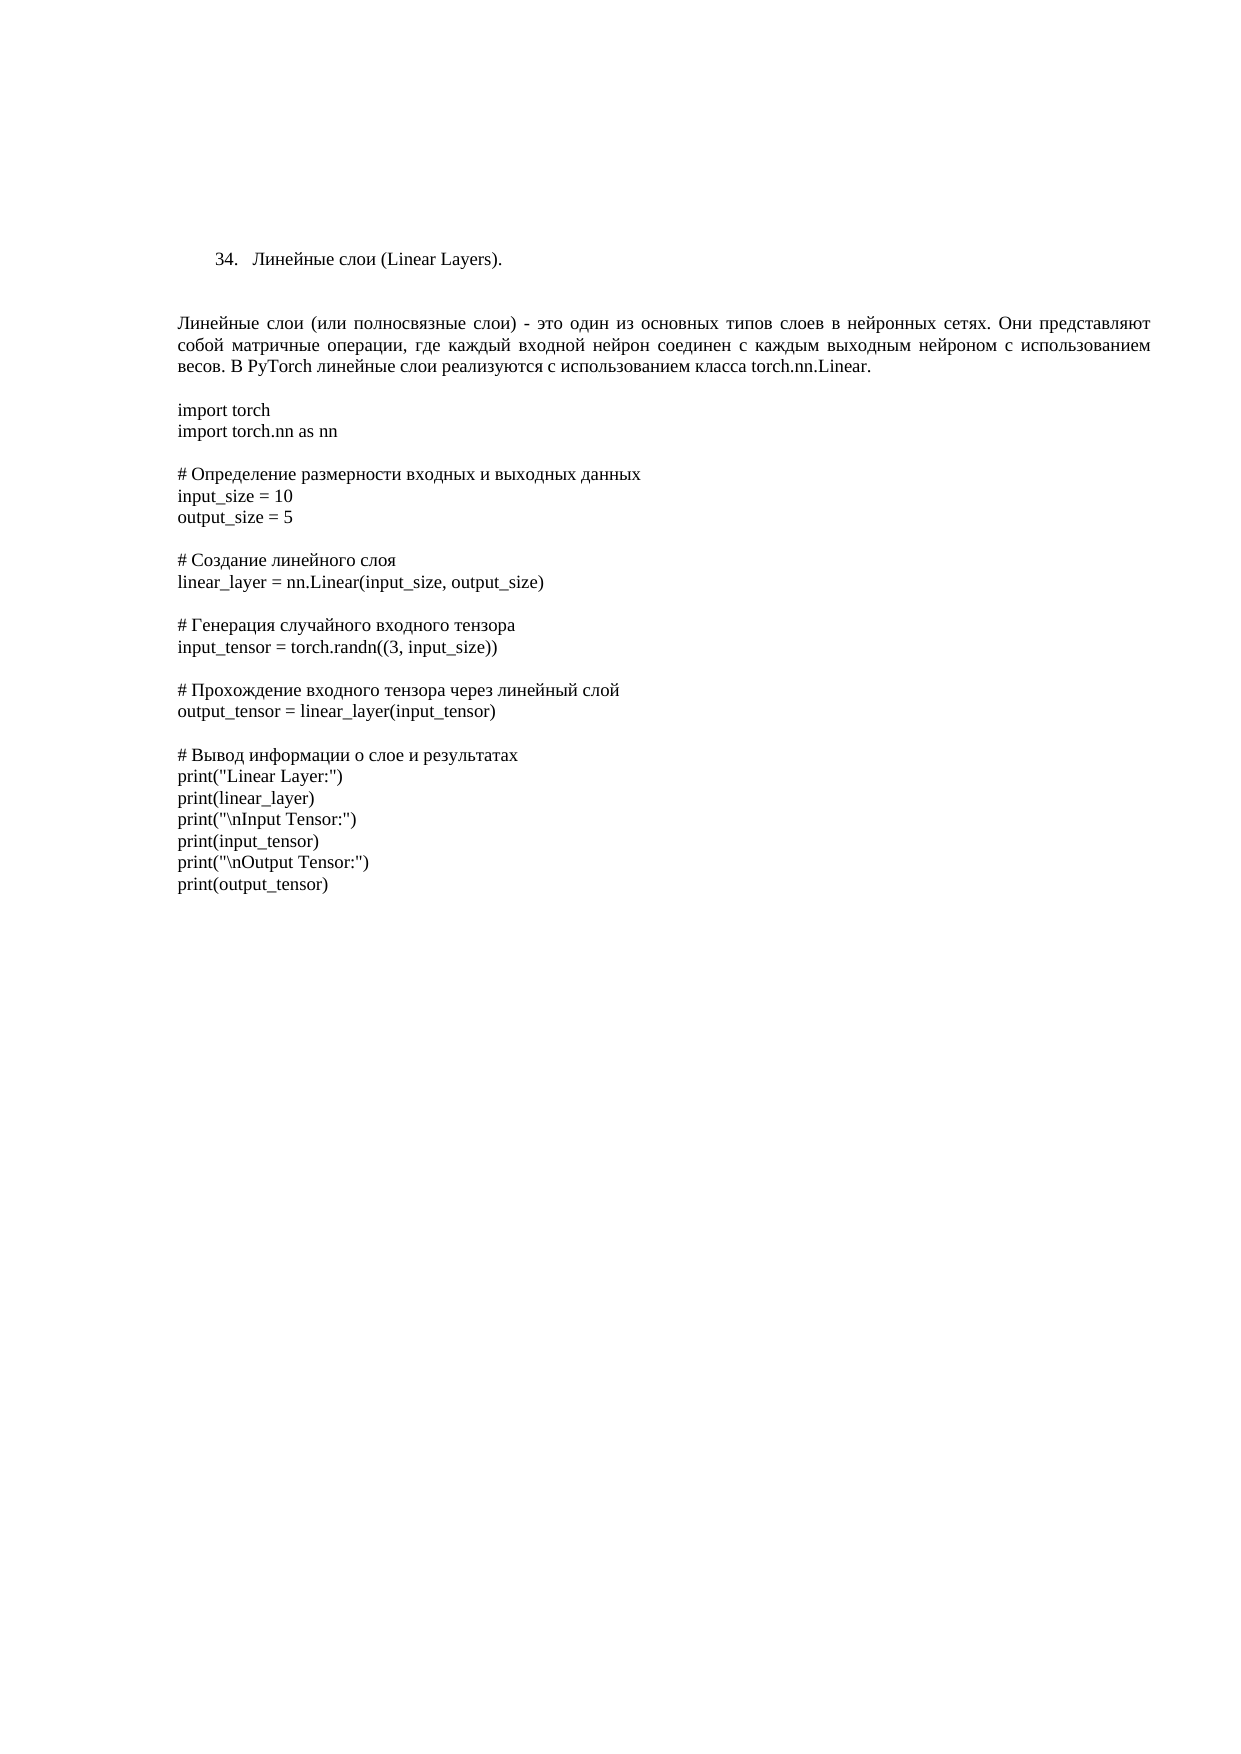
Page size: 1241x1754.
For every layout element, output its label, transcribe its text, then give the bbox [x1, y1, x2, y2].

text print("\nInput Tensor:") [177, 808, 1152, 830]
text # Генерация случайного входного тензора [177, 614, 1152, 636]
text import torch.nn as nn [177, 420, 1152, 442]
text input_size = 10 [177, 485, 1152, 506]
text import torch [177, 398, 1152, 420]
list Линейные слои (Linear Layers). [215, 247, 1152, 269]
text linear_layer = nn.Linear(input_size, output_size) [177, 571, 1152, 592]
text # Прохождение входного тензора через линейный слой [177, 679, 1152, 700]
text # Вывод информации о слое и результатах [177, 743, 1152, 765]
text print("Linear Layer:") [177, 765, 1152, 787]
text # Создание линейного слоя [177, 549, 1152, 571]
text input_tensor = torch.randn((3, input_size)) [177, 636, 1152, 657]
text print("\nOutput Tensor:") [177, 851, 1152, 873]
text Линейные слои (или полносвязные слои) - это один из основных типов слоев в нейронных сетях. Они представляют собой матричные операции, где каждый входной нейрон соединен с каждым выходным нейроном с использованием весов. В PyTorch линейные слои реализуются с использованием класса torch.nn.Linear. [177, 312, 1152, 377]
text output_tensor = linear_layer(input_tensor) [177, 700, 1152, 722]
text print(linear_layer) [177, 787, 1152, 808]
text print(input_tensor) [177, 830, 1152, 851]
text print(output_tensor) [177, 873, 1152, 894]
text output_size = 5 [177, 506, 1152, 528]
text # Определение размерности входных и выходных данных [177, 463, 1152, 485]
